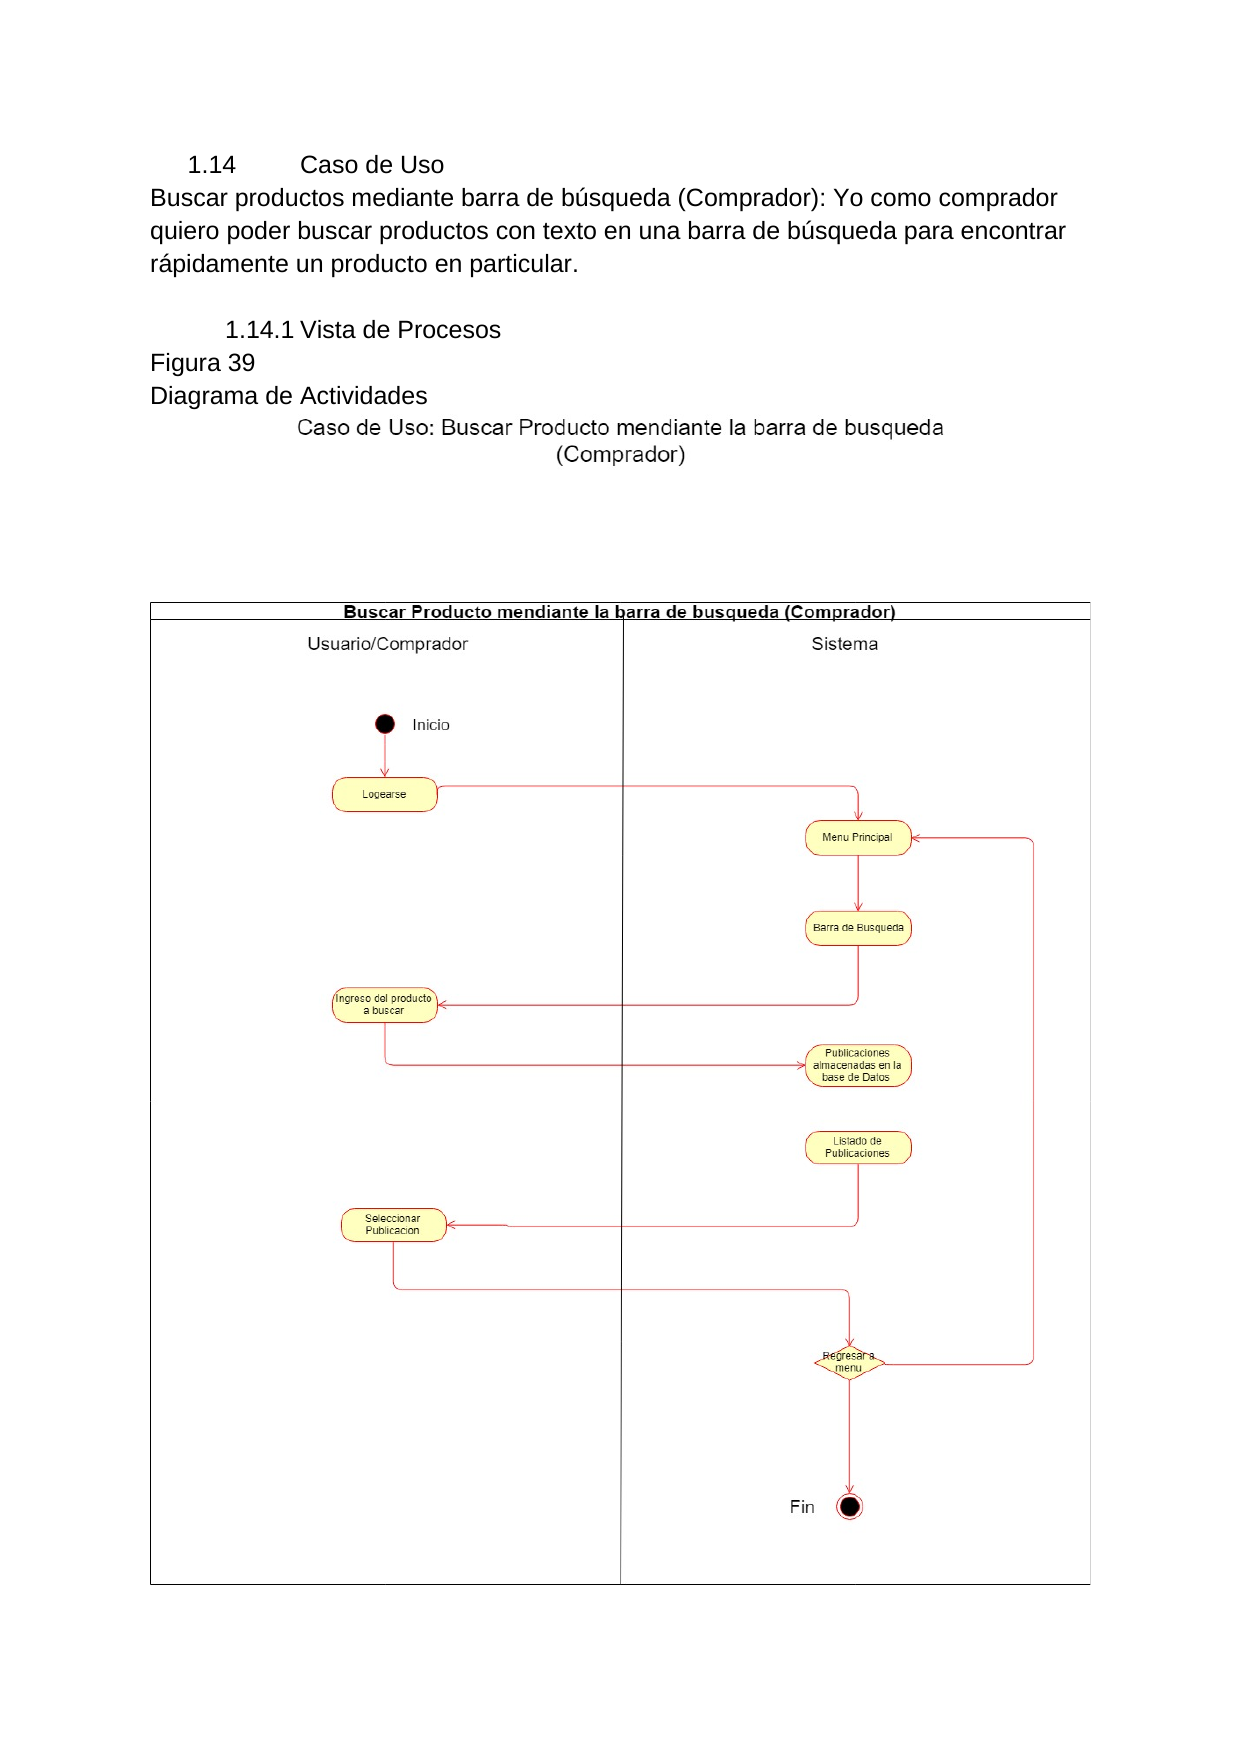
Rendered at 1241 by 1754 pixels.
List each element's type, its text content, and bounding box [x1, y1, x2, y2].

text Figura 39 [150, 348, 1090, 377]
list Vista de Procesos [225, 315, 1090, 344]
list Caso de Uso [187, 150, 1090, 179]
text Buscar productos mediante barra de búsqueda (Comprador): Yo como comprador quiero poder buscar productos con texto en una barra de búsqueda para encontrar rápidamente un producto en particular. [150, 183, 1090, 278]
picture [150, 414, 1091, 1586]
text Diagrama de Actividades [150, 381, 1090, 410]
